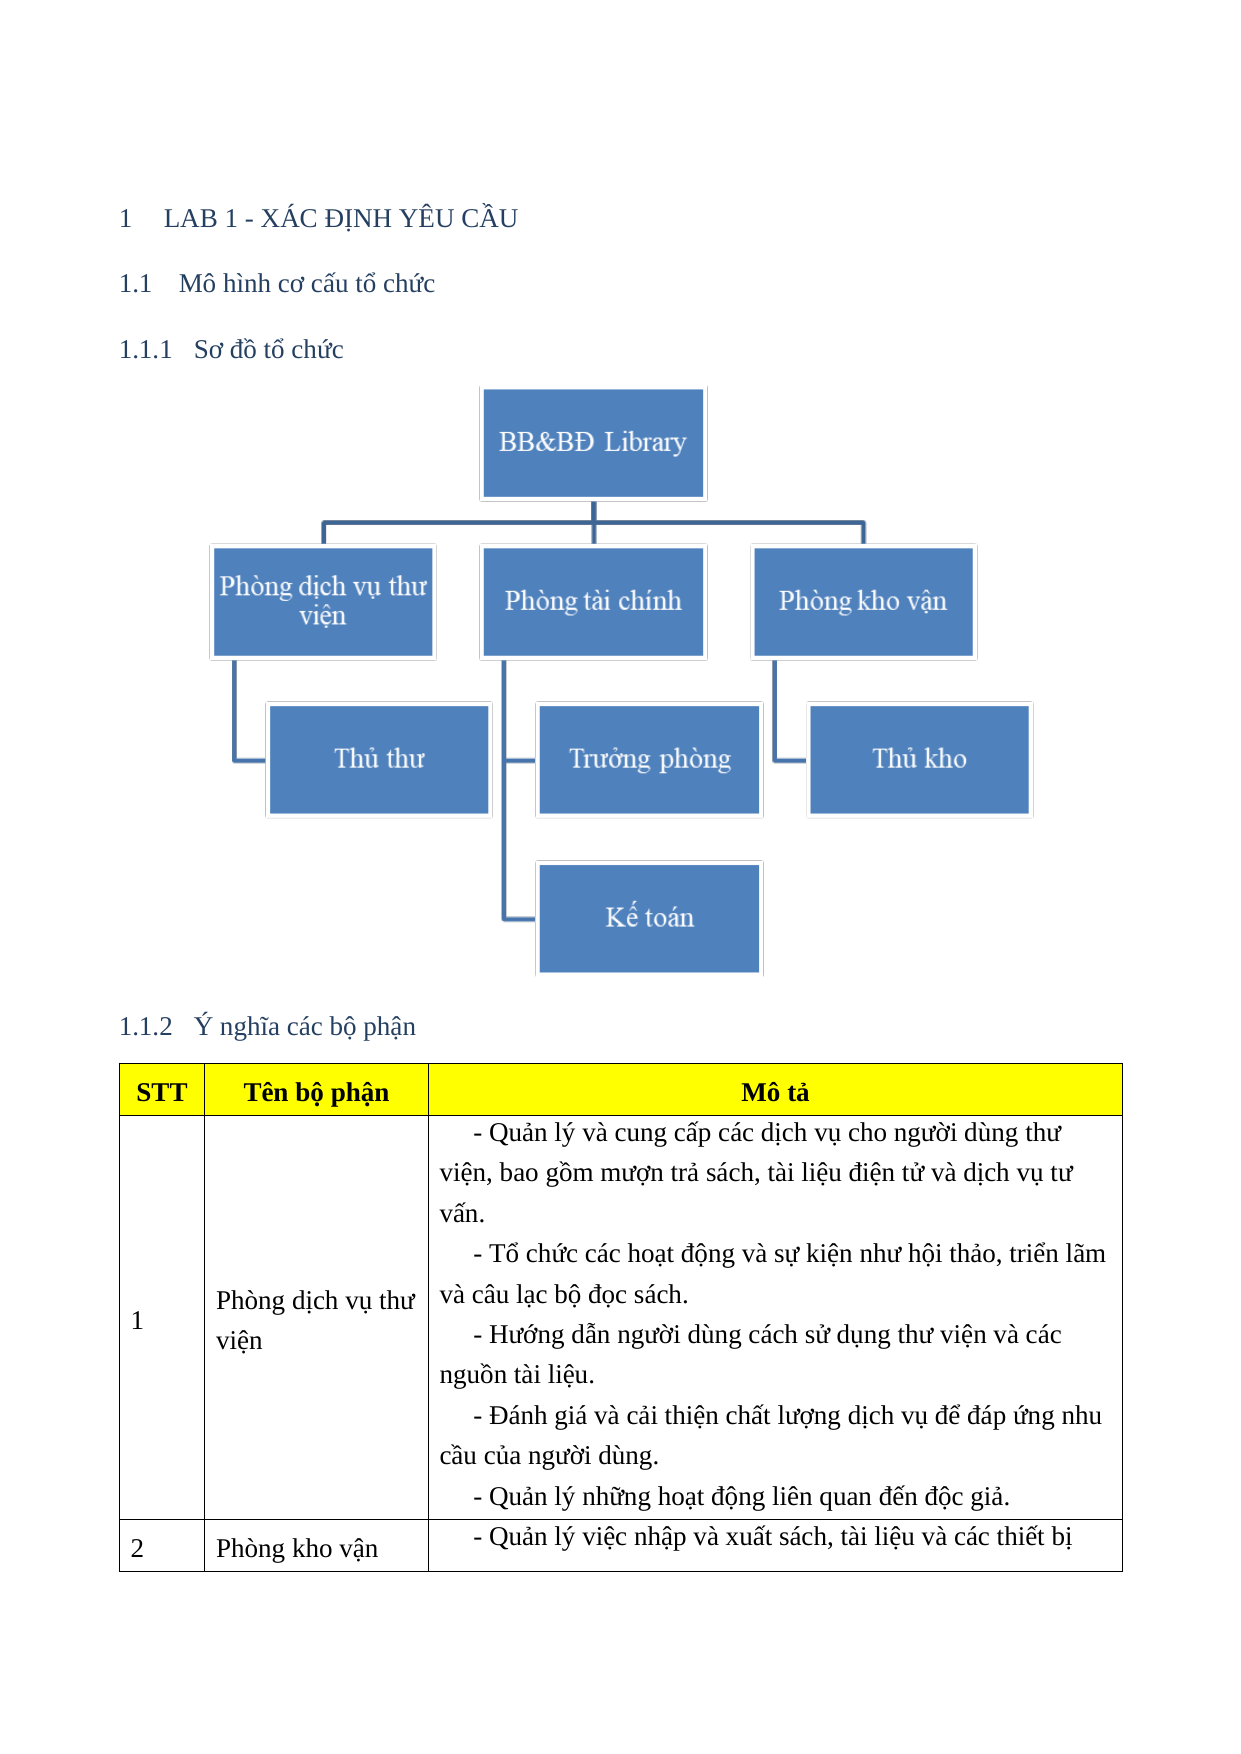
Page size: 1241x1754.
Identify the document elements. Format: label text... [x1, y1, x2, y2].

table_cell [429, 1520, 1122, 1571]
table_header STT [120, 1064, 204, 1115]
picture [118, 385, 1125, 977]
table_cell 1 [120, 1116, 204, 1519]
subtitle Ý nghĩa các bộ phận [118, 1009, 1122, 1041]
subtitle Mô hình cơ cấu tổ chức [118, 267, 1122, 298]
table_cell - Quản lý và cung cấp các dịch vụ cho người dùng thư viện, bao gồm mượn trả sách, tài liệu điện tử và dịch vụ tư vấn. - Tổ chức các hoạt động và sự kiện như hội thảo, triển lãm và câu lạc bộ đọc sách. - Hướng dẫn người dùng cách sử dụng thư viện và các nguồn tài liệu. - Đánh giá và cải thiện chất lượng dịch vụ để đáp ứng nhu cầu của người dùng. - Quản lý những hoạt động liên quan đến độc giả. [429, 1116, 1122, 1519]
table_header Mô tả [429, 1064, 1122, 1115]
table_header Tên bộ phận [205, 1064, 428, 1115]
subtitle Sơ đồ tổ chức [118, 333, 1122, 364]
table_cell 2 [120, 1520, 204, 1571]
table_cell Phòng kho vận [205, 1520, 428, 1571]
table_cell Phòng dịch vụ thư viện [205, 1116, 428, 1519]
subtitle LAB 1 - XÁC ĐỊNH YÊU CẦU [118, 202, 1122, 233]
